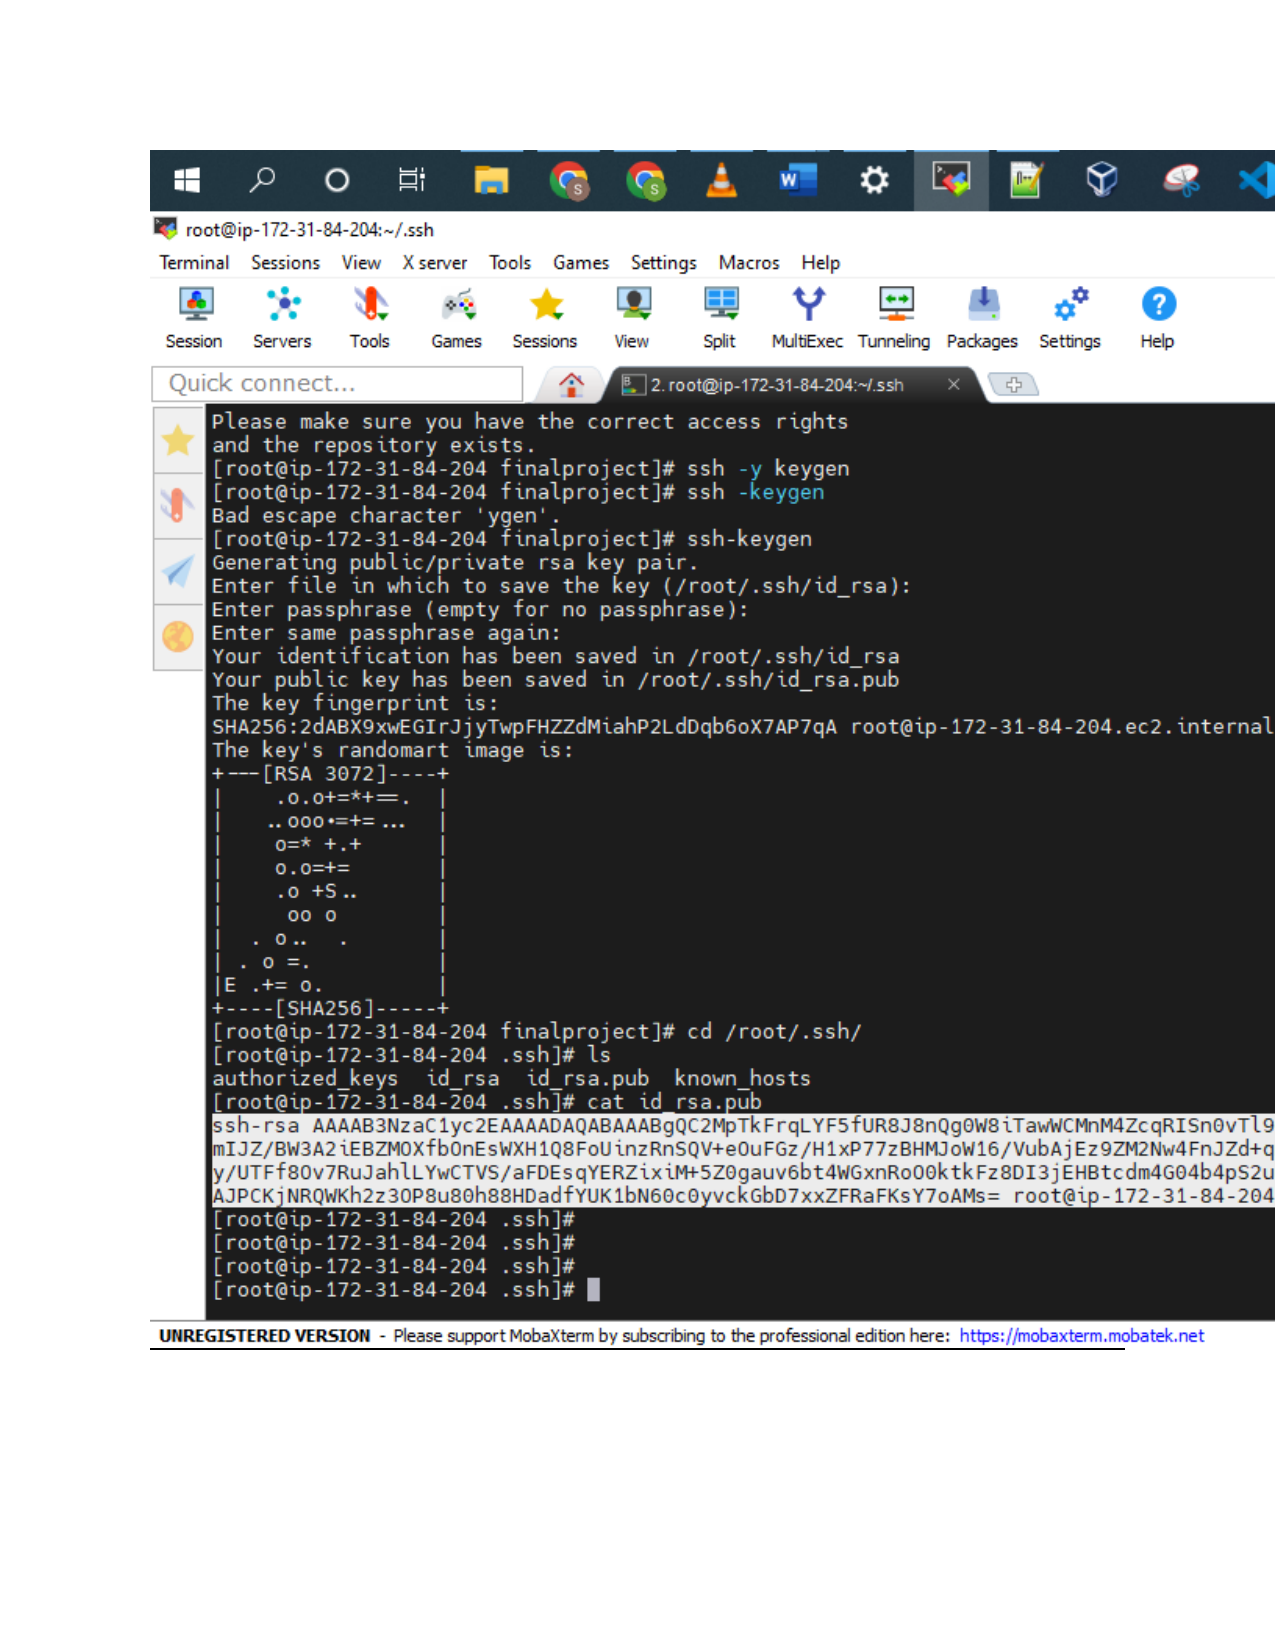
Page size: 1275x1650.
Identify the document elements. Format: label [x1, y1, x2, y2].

picture [150, 150, 1275, 1350]
